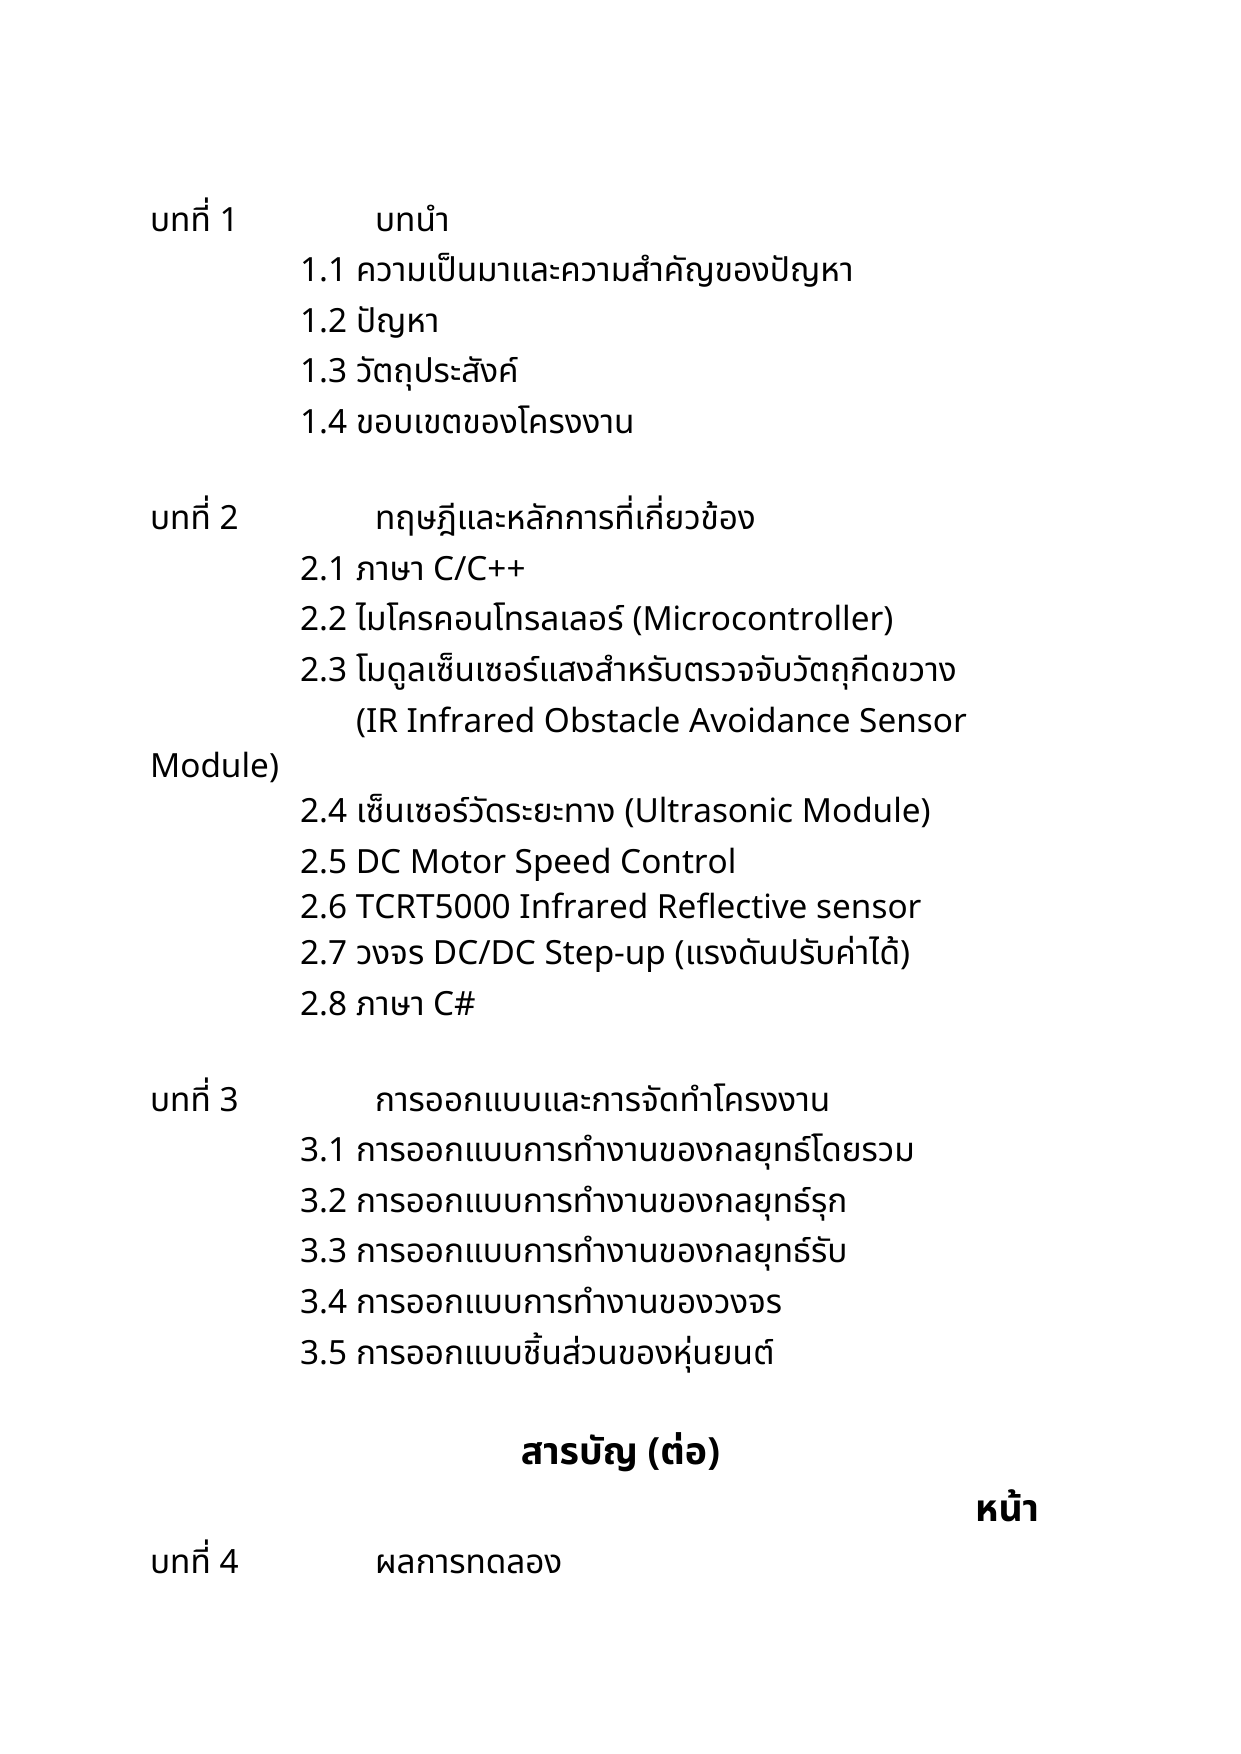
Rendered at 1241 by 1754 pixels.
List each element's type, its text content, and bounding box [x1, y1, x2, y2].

text 2.1 ภาษา C/C++ [150, 544, 1090, 595]
text 2.6 TCRT5000 Infrared Reflective sensor [150, 883, 1090, 929]
text 3.1 การออกแบบการทำงานของกลยุทธ์โดยรวม [150, 1126, 1090, 1177]
text 2.4 (IR Infrared Obstacle Avoidance Sensor Module) [150, 696, 1090, 787]
text 1.2 ปัญหา [150, 297, 1090, 347]
text 2.4 เซ็นเซอร์วัดระยะทาง (Ultrasonic Module) [150, 787, 1090, 838]
text 3.4 การออกแบบการทำงานของวงจร [150, 1278, 1090, 1328]
text บทที่ 4 ผลการทดลอง [150, 1538, 1090, 1589]
text 2.3 โมดูลเซ็นเซอร์แสงสำหรับตรวจจับวัตถุกีดขวาง [150, 646, 1090, 696]
text บทที่ 1 บทนำ [150, 195, 1090, 246]
text 1.4 ขอบเขตของโครงงาน [150, 398, 1090, 448]
text บทที่ 3 การออกแบบและการจัดทำโครงงาน [150, 1075, 1090, 1126]
text สารบัญ (ต่อ) [150, 1424, 1090, 1482]
text 3.2 การออกแบบการทำงานของกลยุทธ์รุก [150, 1177, 1090, 1227]
text 2.7 วงจร DC/DC Step-up (แรงดันปรับค่าได้) [150, 929, 1090, 979]
text 1.3 วัตถุประสังค์ [150, 347, 1090, 398]
text บทที่ 2 ทฤษฎีและหลักการที่เกี่ยวข้อง [150, 494, 1090, 544]
text 3.3 การออกแบบการทำงานของกลยุทธ์รับ [150, 1227, 1090, 1278]
text หน้า [150, 1482, 1090, 1538]
text 2.8 ภาษา C# [150, 979, 1090, 1030]
text 2.5 DC Motor Speed Control [150, 838, 1090, 883]
text 2.2 ไมโครคอนโทรลเลอร์ (Microcontroller) [150, 595, 1090, 646]
text 3.5 การออกแบบชิ้นส่วนของหุ่นยนต์ [150, 1328, 1090, 1379]
text 1.1 ความเป็นมาและความสำคัญของปัญหา [150, 246, 1090, 297]
